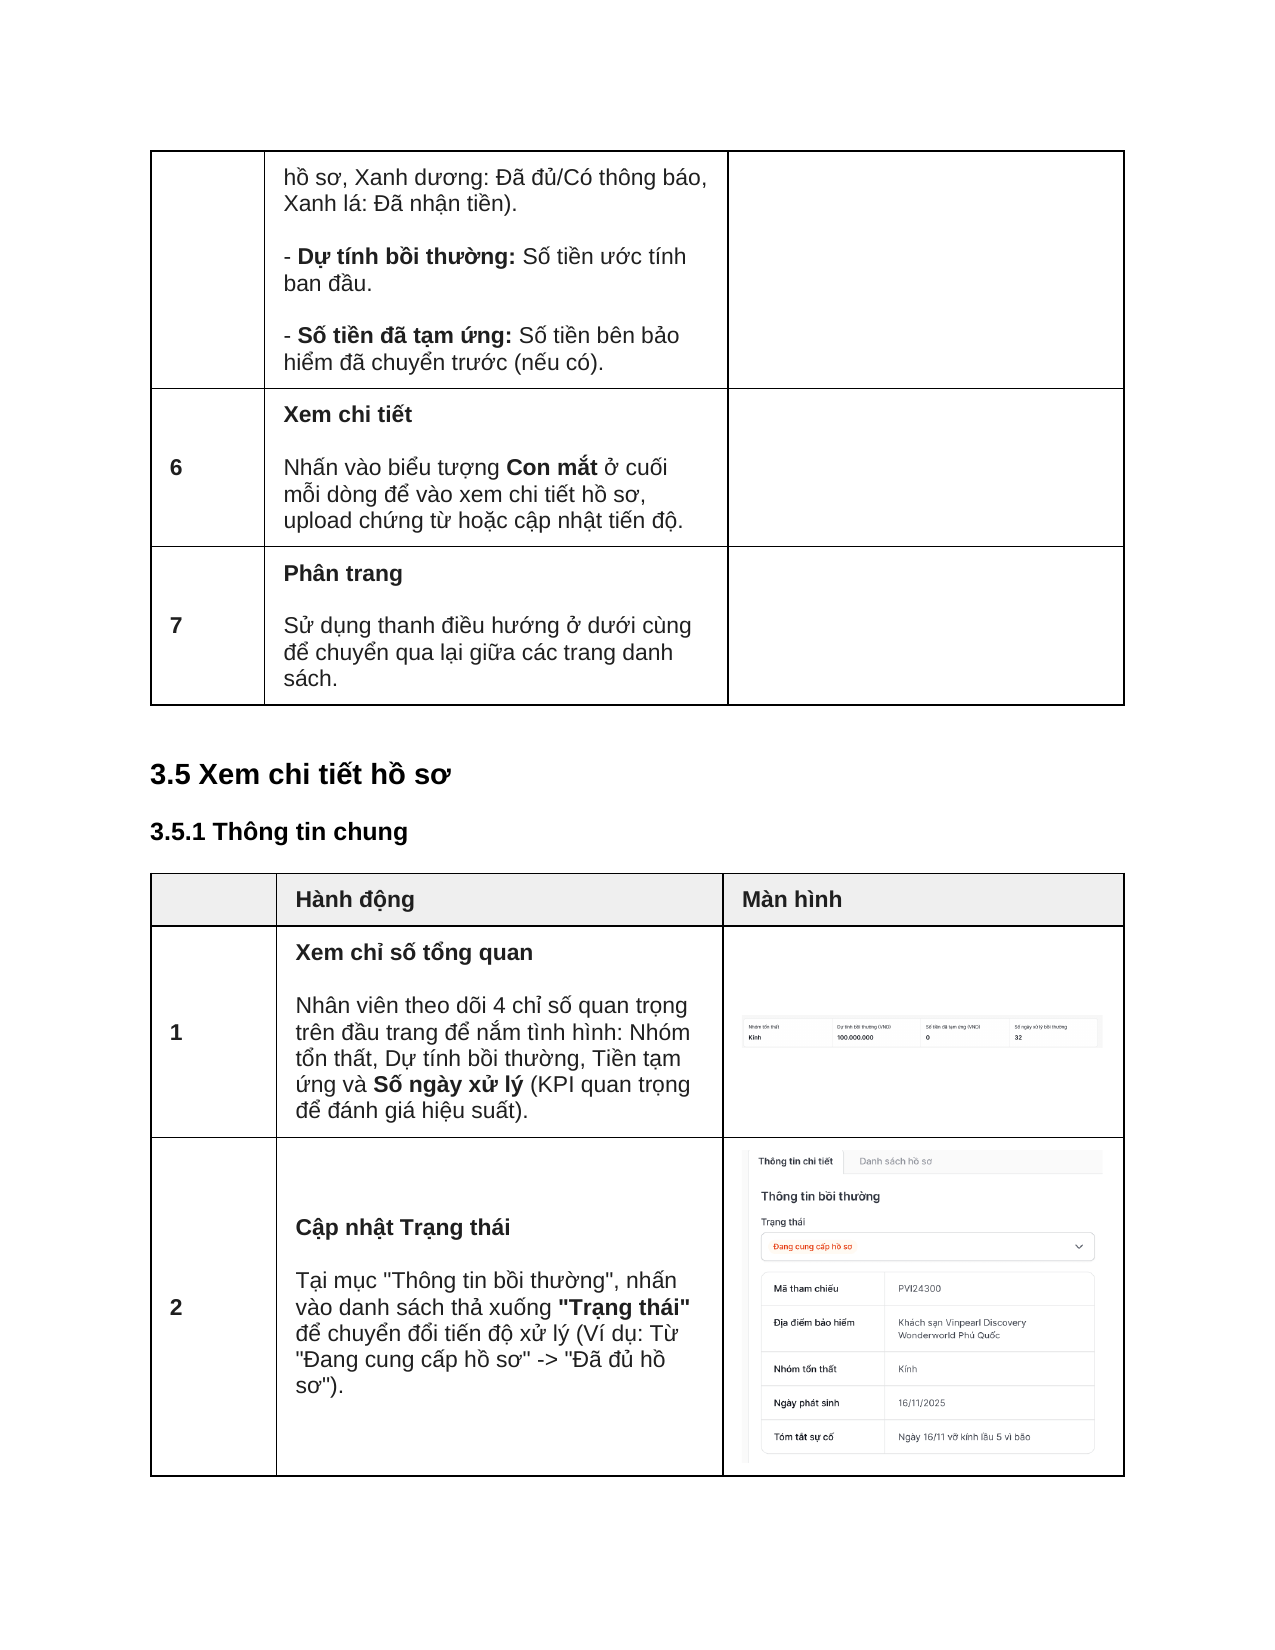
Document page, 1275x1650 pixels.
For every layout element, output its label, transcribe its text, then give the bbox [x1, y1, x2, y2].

picture [741, 1015, 1103, 1048]
table_cell 7 [152, 547, 264, 704]
table_cell Xem chỉ số tổng quan Nhân viên theo dõi 4 chỉ số quan trọng trên đầu trang để nắm tình hình: Nhóm tổn thất, Dự tính bồi thường, Tiền tạm ứng và Số ngày xử lý (KPI quan trọng để đánh giá hiệu suất). [277, 927, 722, 1136]
table_cell Phân trang Sử dụng thanh điều hướng ở dưới cùng để chuyển qua lại giữa các trang danh sách. [265, 547, 727, 704]
table_cell 1 [152, 927, 276, 1136]
subtitle 3.5.1 Thông tin chung [150, 817, 1125, 846]
table_cell [729, 152, 1123, 387]
table_cell Xem chi tiết Nhấn vào biểu tượng Con mắt ở cuối mỗi dòng để vào xem chi tiết hồ sơ, upload chứng từ hoặc cập nhật tiến độ. [265, 389, 727, 546]
table_cell [729, 547, 1123, 704]
table_header Hành động [277, 874, 722, 925]
table_cell [724, 1138, 1123, 1475]
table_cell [265, 152, 727, 387]
table_header Màn hình [724, 874, 1123, 925]
table_cell 2 [152, 1138, 276, 1475]
table_cell 6 [152, 389, 264, 546]
picture [741, 1150, 1103, 1463]
table_cell Cập nhật Trạng thái Tại mục "Thông tin bồi thường", nhấn vào danh sách thả xuống "Trạng thái" để chuyển đổi tiến độ xử lý (Ví dụ: Từ "Đang cung cấp hồ sơ" -> "Đã đủ hồ sơ"). [277, 1138, 722, 1475]
table_header [152, 874, 276, 925]
subtitle 3.5 Xem chi tiết hồ sơ [150, 757, 1125, 791]
table_cell 5 [152, 152, 264, 387]
table_cell [729, 389, 1123, 546]
table_cell [724, 927, 1123, 1136]
